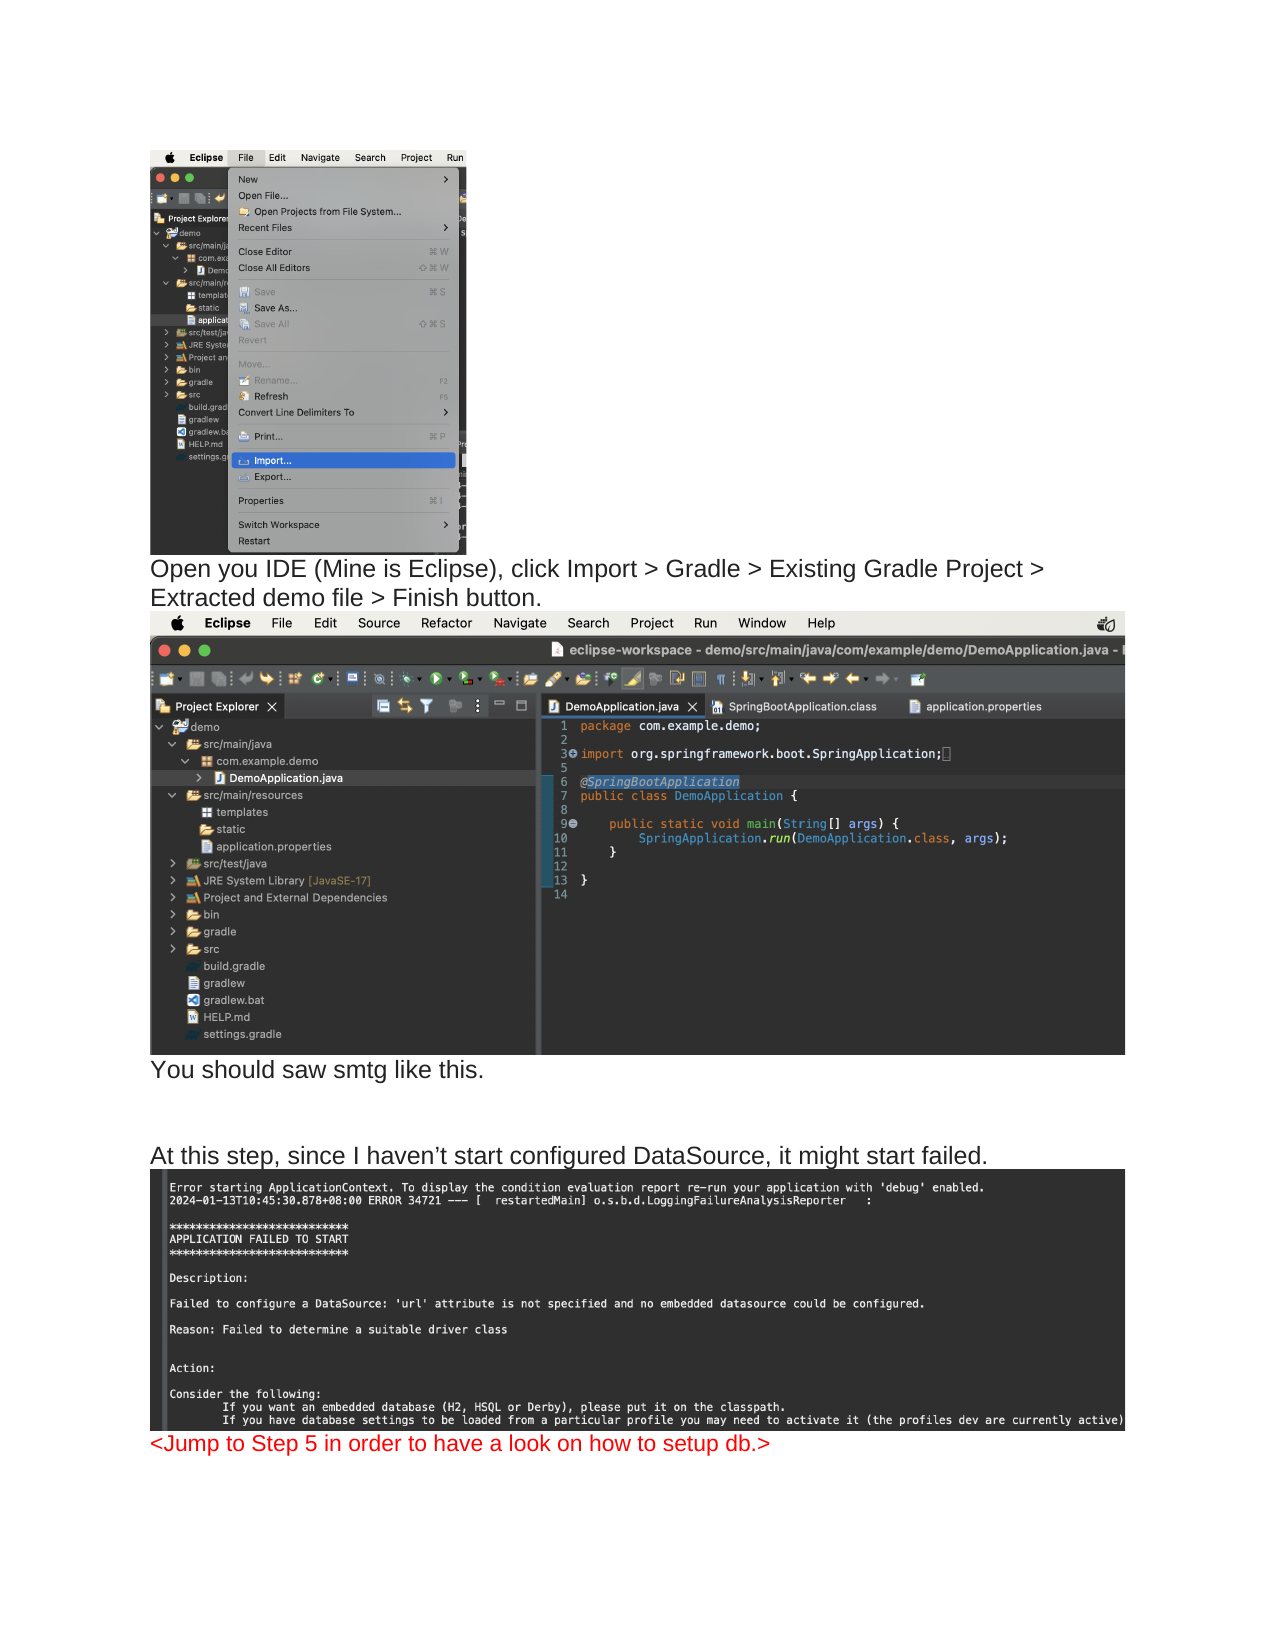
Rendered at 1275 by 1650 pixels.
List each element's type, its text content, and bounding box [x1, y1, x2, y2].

text <Jump to Step 5 in order to have a look on how to setup db.> [150, 1431, 1125, 1457]
picture [150, 150, 467, 555]
picture [150, 611, 1125, 1055]
text You should saw smtg like this. [150, 1055, 1125, 1083]
picture [150, 1169, 1125, 1431]
text At this step, since I haven’t start configured DataSource, it might start failed. [150, 1141, 1125, 1169]
text Open you IDE (Mine is Eclipse), click Import > Gradle > Existing Gradle Project > Extracted demo file > Finish button. [150, 554, 1125, 611]
